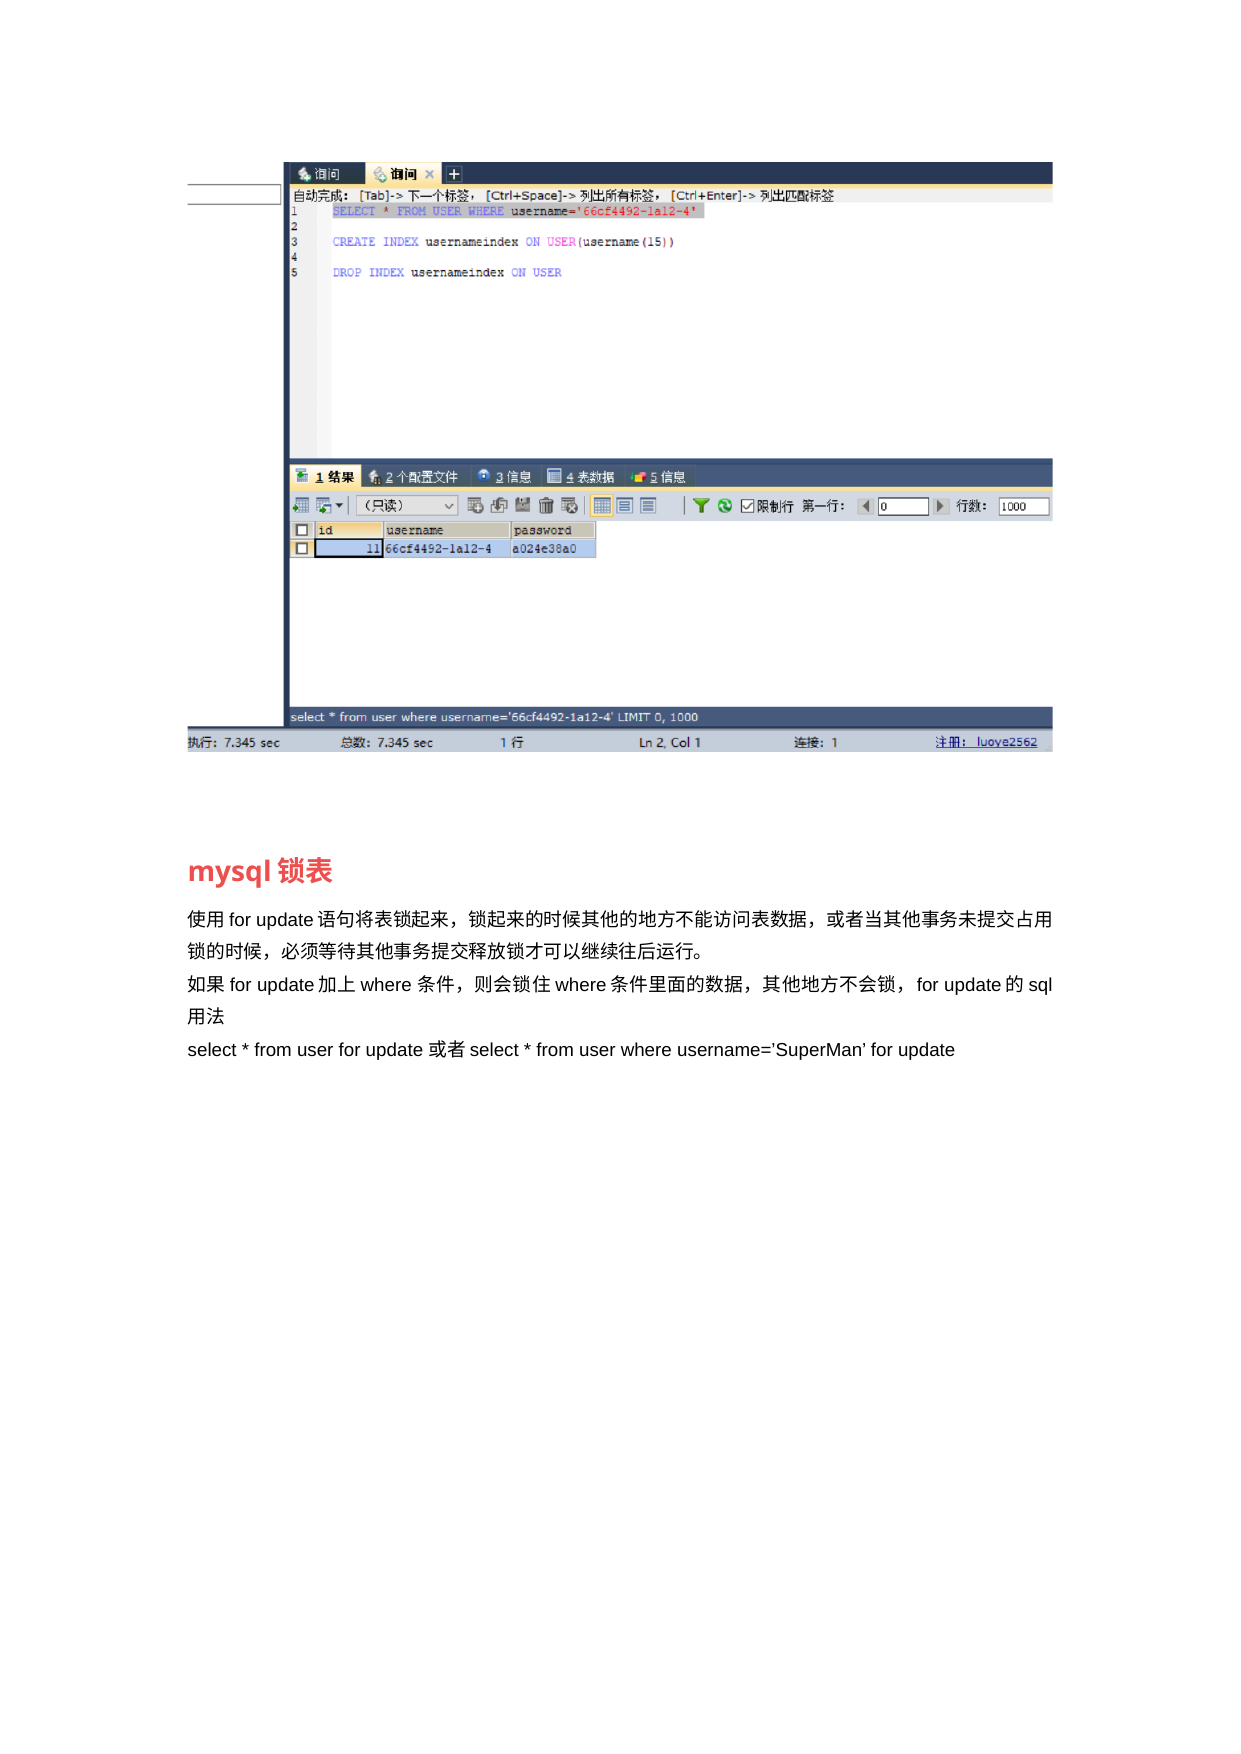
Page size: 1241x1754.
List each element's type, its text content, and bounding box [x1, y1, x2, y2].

text 如果for update加上where 条件，则会锁住where条件里面的数据，其他地方不会锁，for update的sql用法 [187, 967, 1053, 1032]
text 使用for update语句将表锁起来，锁起来的时候其他的地方不能访问表数据，或者当其他事务未提交占用锁的时候，必须等待其他事务提交释放锁才可以继续往后运行。 [187, 902, 1053, 967]
picture [187, 162, 1053, 752]
subtitle mysql锁表 [187, 837, 1053, 902]
text select * from user for update 或者select * from user where username=’SuperMan’ for update [187, 1032, 1053, 1064]
